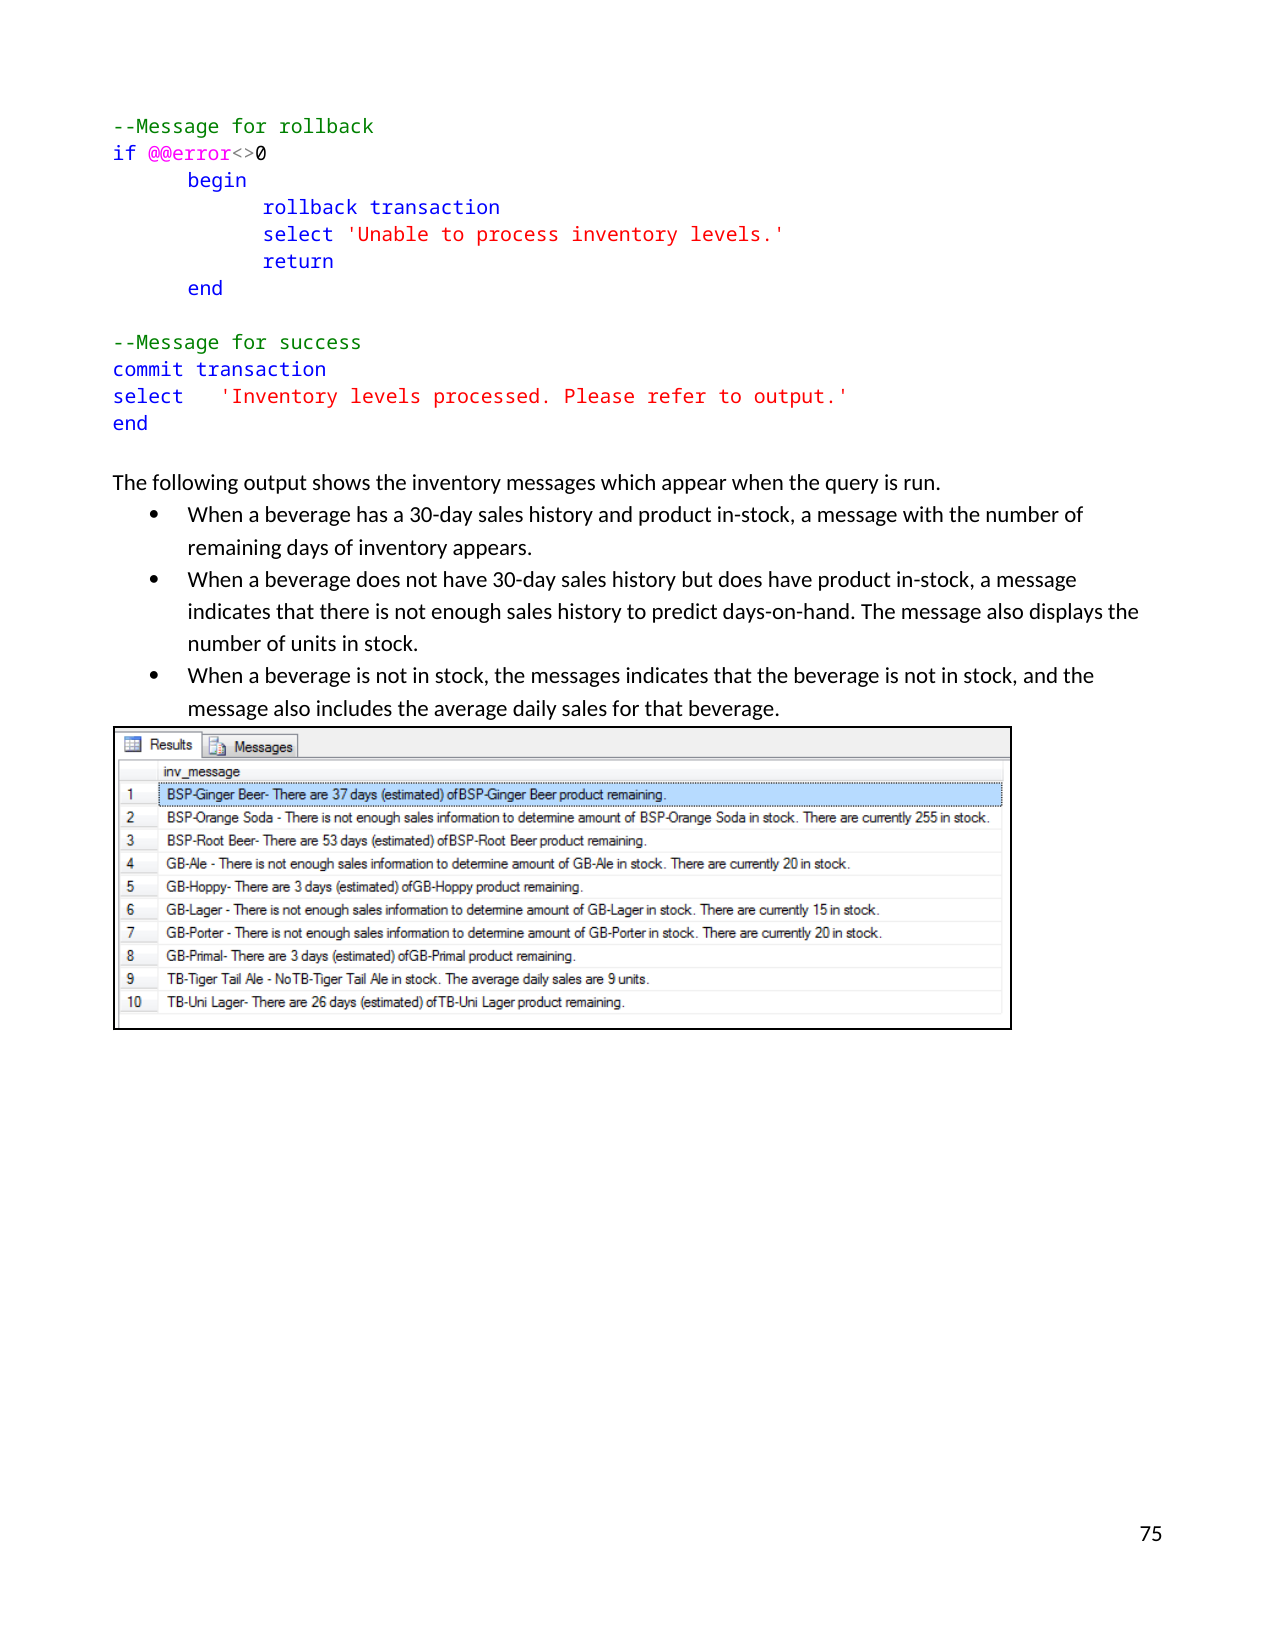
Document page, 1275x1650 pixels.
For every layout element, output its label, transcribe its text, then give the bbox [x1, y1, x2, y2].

text end [112, 409, 1162, 436]
text The following output shows the inventory messages which appear when the query is run. [112, 468, 1162, 496]
list When a beverage has a 30-day sales history and product in-stock, a message with the number of remaining days of inventory appears. [150, 501, 1162, 561]
list When a beverage does not have 30-day sales history but does have product in-stock, a message indicates that there is not enough sales history to predict days-on-hand. The message also displays the number of units in stock. [150, 565, 1162, 657]
text rollback transaction [112, 193, 1162, 220]
text --Message for success [112, 328, 1162, 355]
text select 'Inventory levels processed. Please refer to output.' [112, 382, 1162, 409]
text begin [112, 166, 1162, 193]
picture [115, 728, 1010, 1028]
text return [112, 247, 1162, 274]
text if @@error<>0 [112, 139, 1162, 166]
text end [112, 274, 1162, 301]
text select 'Unable to process inventory levels.' [112, 220, 1162, 247]
text commit transaction [112, 355, 1162, 382]
list When a beverage is not in stock, the messages indicates that the beverage is not in stock, and the message also includes the average daily sales for that beverage. [150, 662, 1162, 722]
text --Message for rollback [112, 112, 1162, 139]
